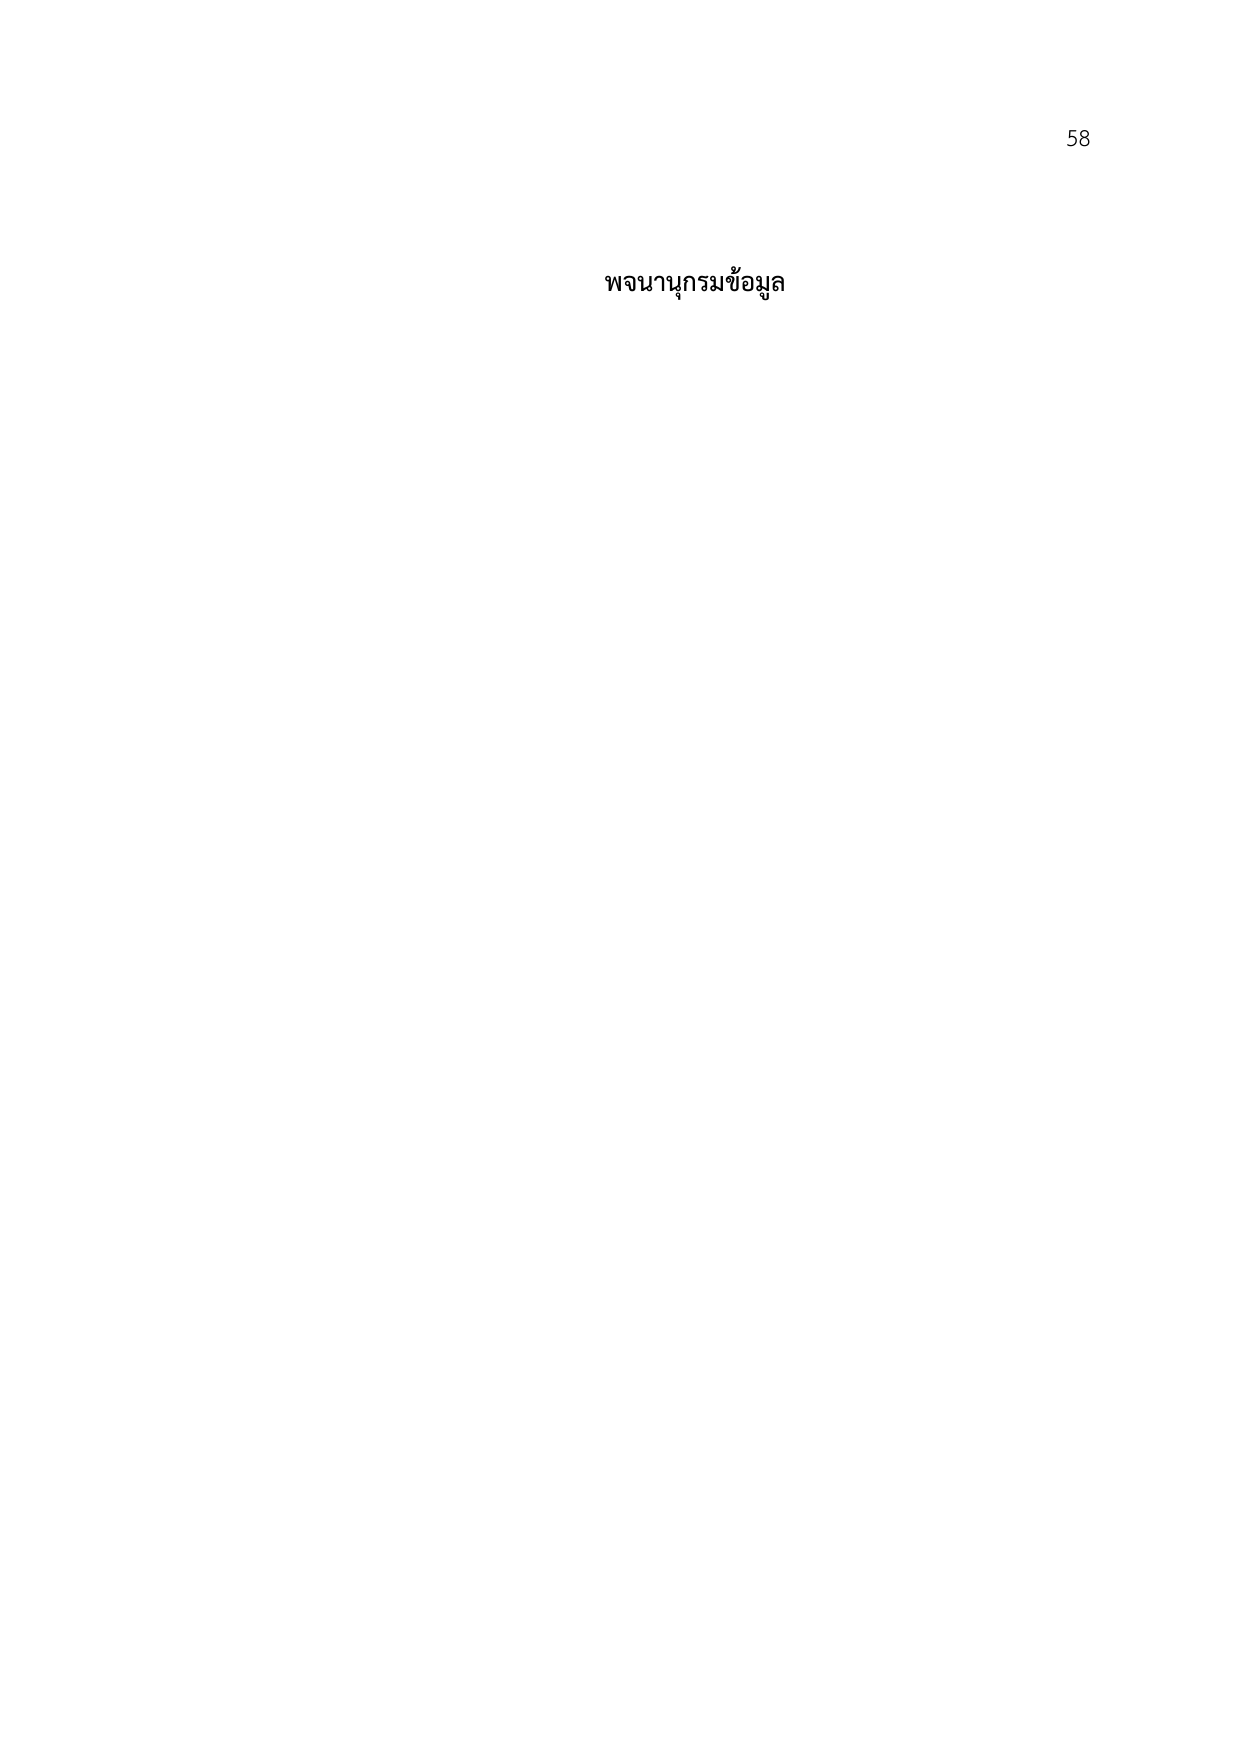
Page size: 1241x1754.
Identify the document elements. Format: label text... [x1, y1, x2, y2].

subtitle พจนานุกรมข้อมูล [300, 258, 1090, 301]
